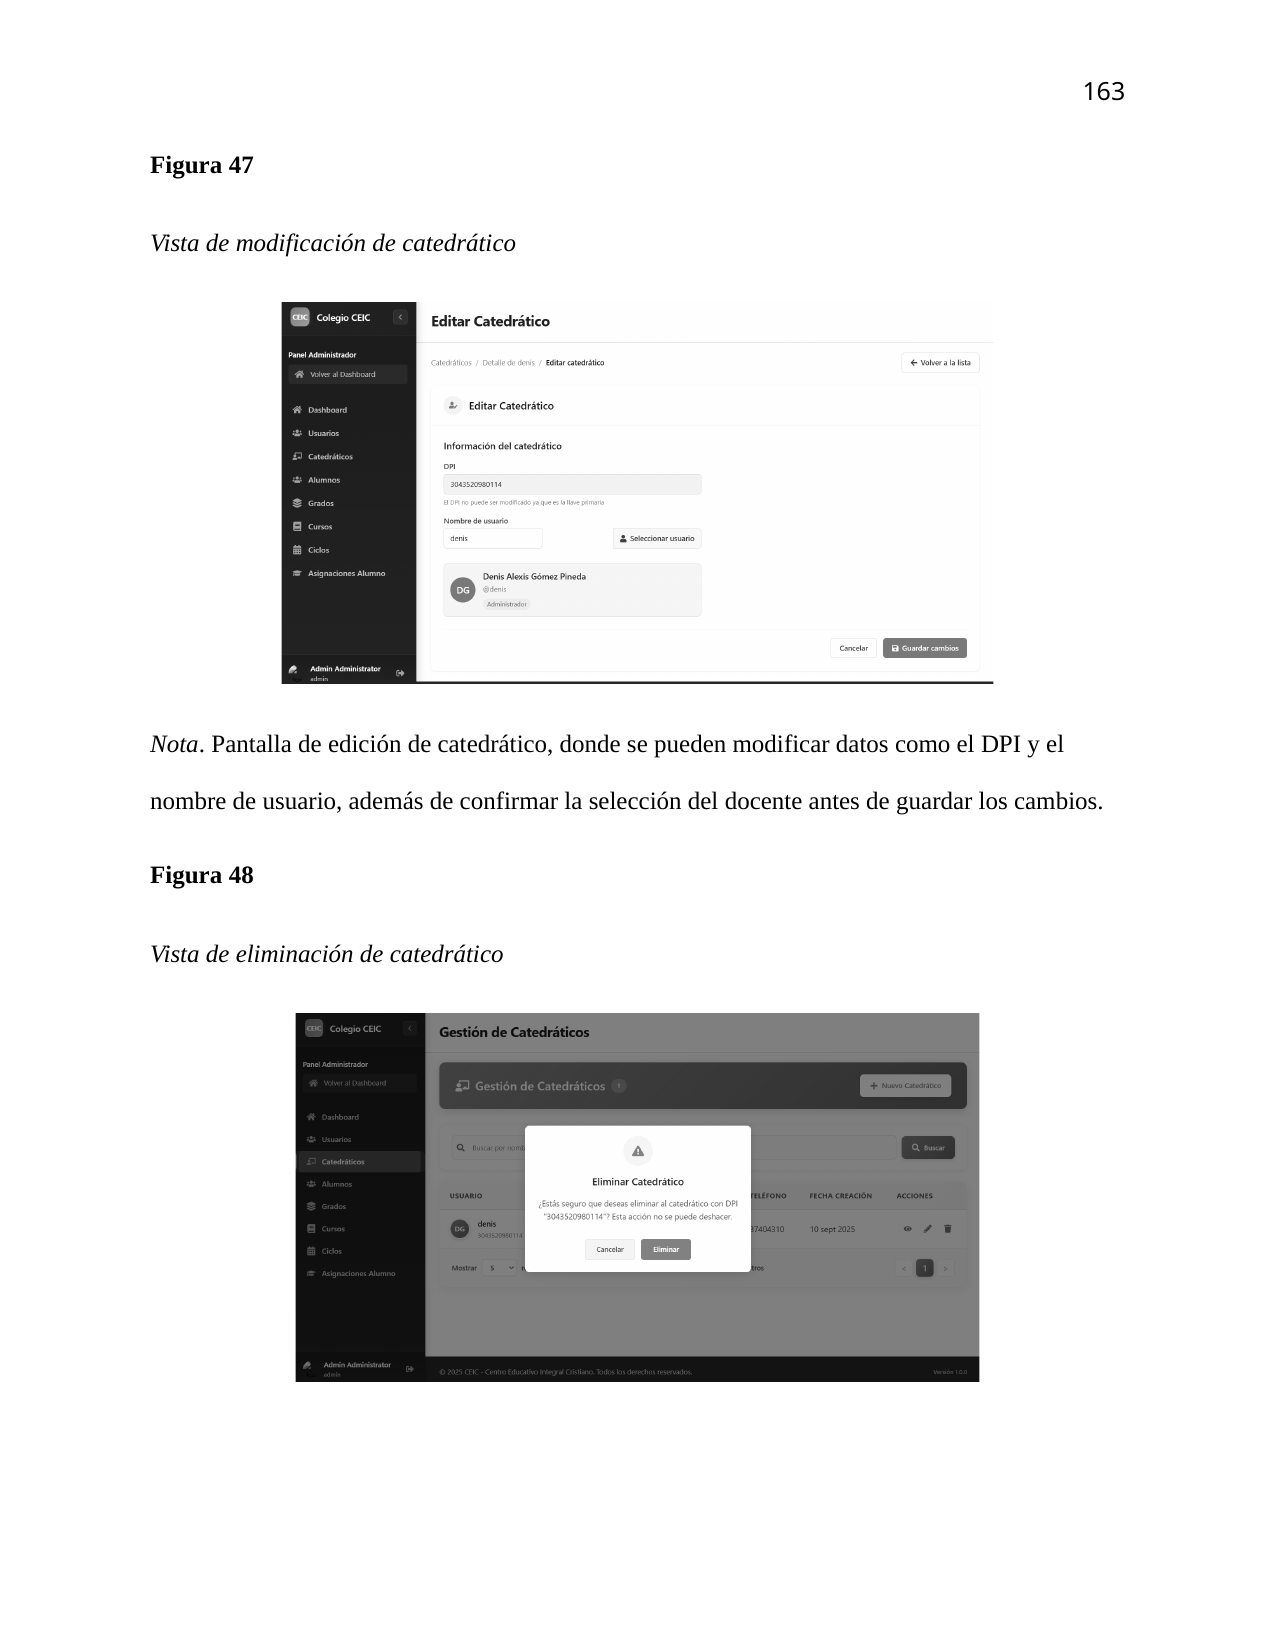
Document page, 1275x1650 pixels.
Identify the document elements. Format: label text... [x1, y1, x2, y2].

text Vista de modificación de catedrático [150, 228, 1125, 257]
text Figura 48 [150, 861, 1125, 889]
text Nota. Pantalla de edición de catedrático, donde se pueden modificar datos como el DPI y el nombre de usuario, además de confirmar la selección del docente antes de guardar los cambios. [150, 729, 1125, 815]
text Figura 47 [150, 150, 1125, 179]
text Vista de eliminación de catedrático [150, 939, 1125, 968]
